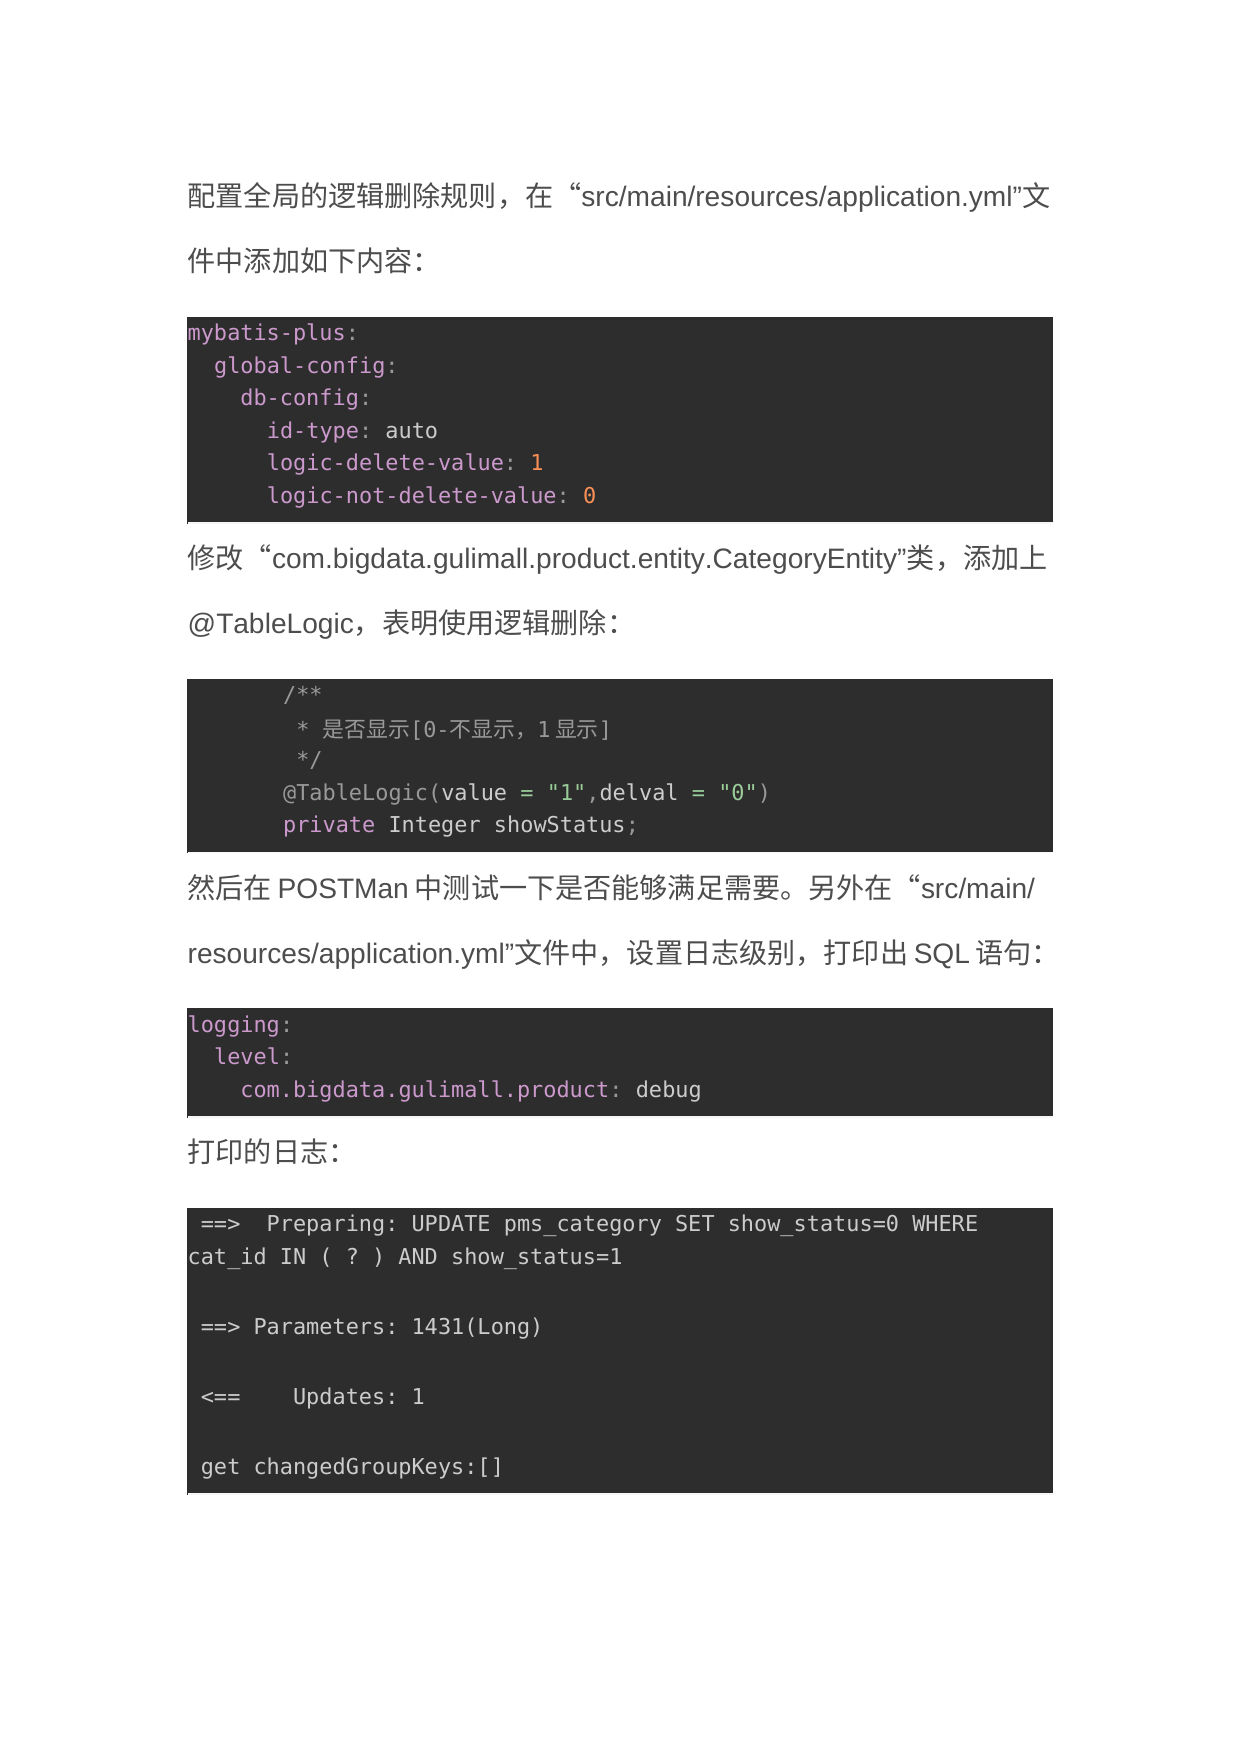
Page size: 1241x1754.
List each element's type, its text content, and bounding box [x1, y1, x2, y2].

text private Integer showStatus; [187, 809, 1053, 853]
text id-type: auto [187, 414, 1053, 447]
text logic-delete-value: 1 [187, 447, 1053, 479]
text get changedGroupKeys:[] [187, 1450, 1053, 1495]
text <== Updates: 1 [187, 1380, 1053, 1413]
text level: [187, 1041, 1053, 1073]
text * 是否显示[0-不显示，1显示] [187, 711, 1053, 744]
text 修改“com.bigdata.gulimall.product.entity.CategoryEntity”类，添加上@TableLogic，表明使用逻辑删除： [187, 524, 1053, 654]
text ==> Preparing: UPDATE pms_category SET show_status=0 WHERE cat_id IN ( ? ) AND show_status=1 [187, 1208, 1053, 1273]
text 然后在POSTMan中测试一下是否能够满足需要。另外在“src/main/resources/application.yml”文件中，设置日志级别，打印出SQL语句： [187, 853, 1053, 983]
text db-config: [187, 382, 1053, 414]
text /** [187, 679, 1053, 711]
text global-config: [187, 349, 1053, 382]
text @TableLogic(value = "1",delval = "0") [187, 776, 1053, 809]
text 打印的日志： [187, 1118, 1053, 1183]
text mybatis-plus: [187, 317, 1053, 349]
text logic-not-delete-value: 0 [187, 479, 1053, 524]
text ==> Parameters: 1431(Long) [187, 1310, 1053, 1343]
text 配置全局的逻辑删除规则，在“src/main/resources/application.yml”文件中添加如下内容： [187, 162, 1053, 292]
text */ [187, 744, 1053, 776]
text logging: [187, 1008, 1053, 1041]
text com.bigdata.gulimall.product: debug [187, 1073, 1053, 1118]
